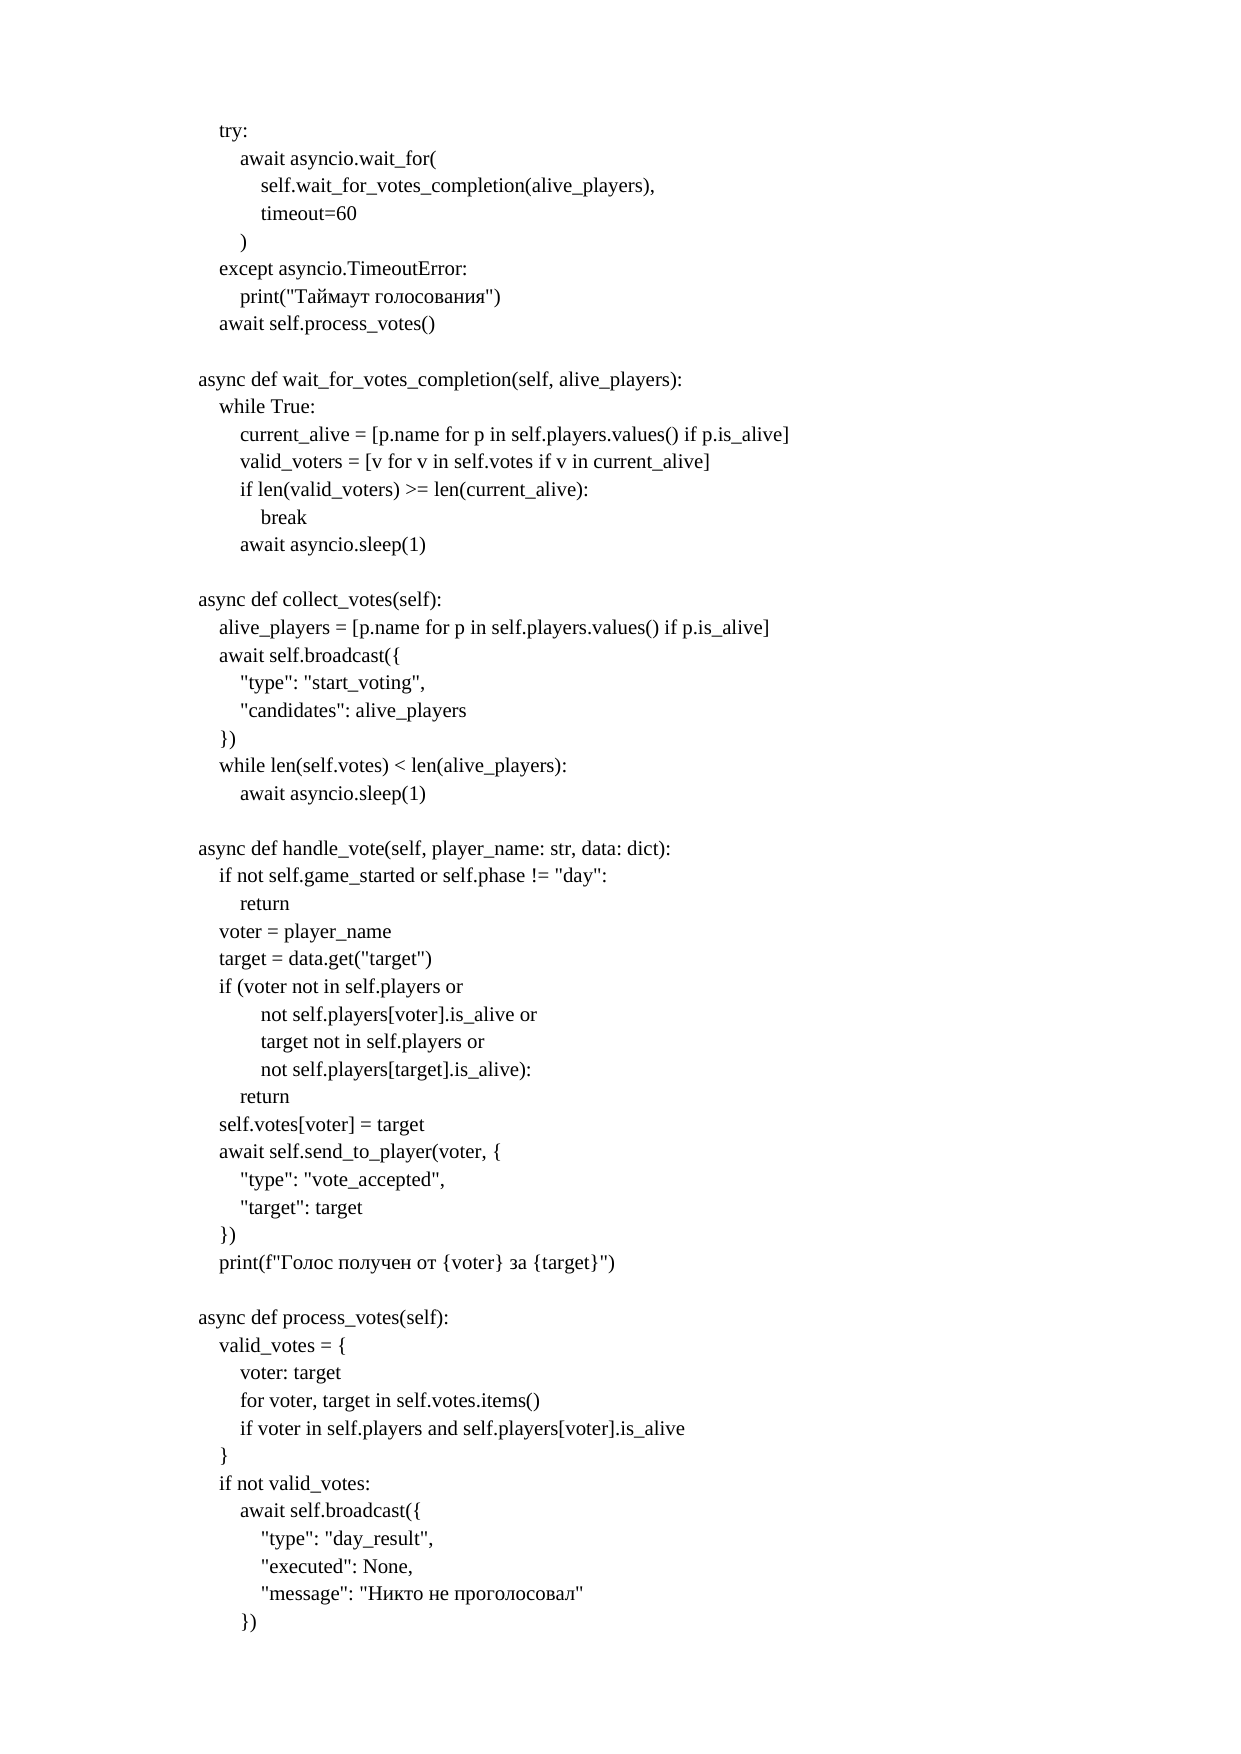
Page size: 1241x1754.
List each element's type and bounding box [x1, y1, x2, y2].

text [177, 808, 1152, 1633]
text [177, 118, 1152, 805]
